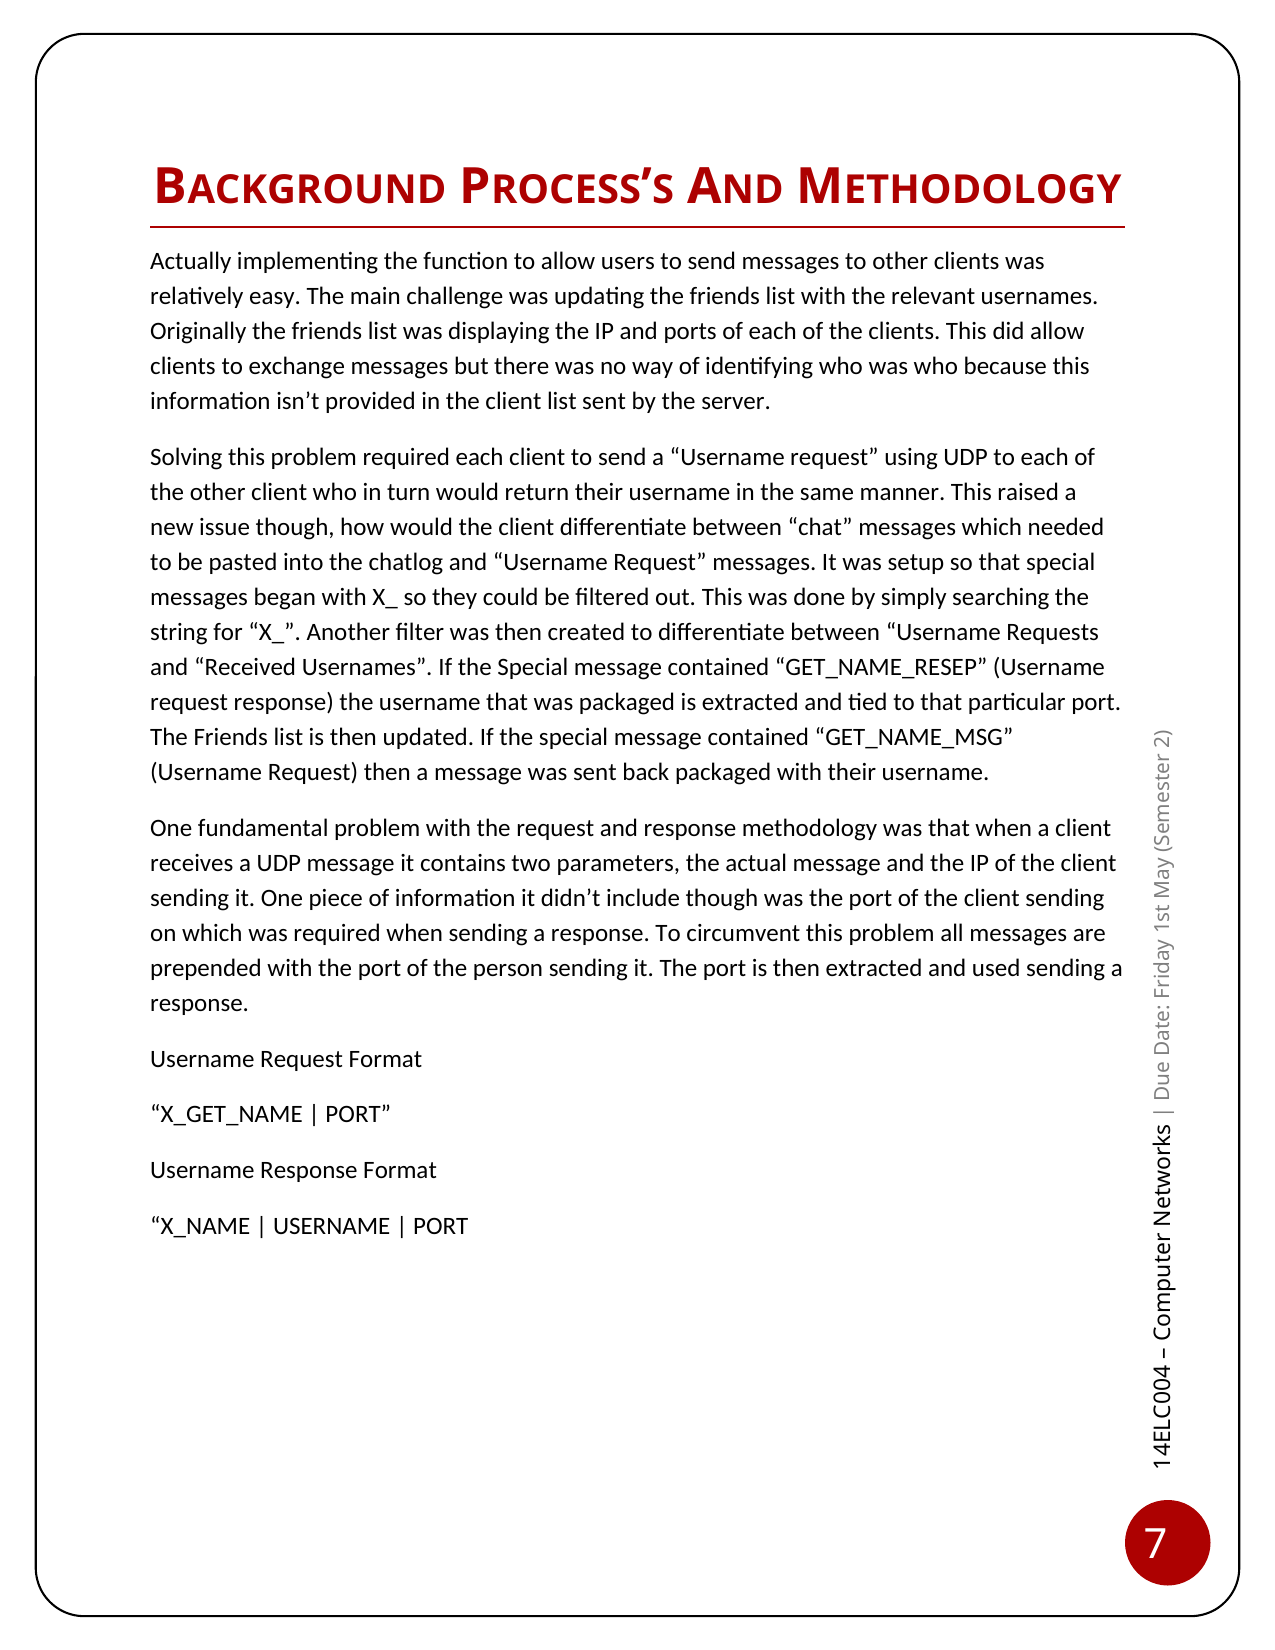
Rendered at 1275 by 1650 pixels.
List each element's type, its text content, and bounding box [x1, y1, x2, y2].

title Background Process’s And Methodology [150, 150, 1125, 226]
text Username Response Format [150, 1154, 1125, 1185]
text Solving this problem required each client to send a “Username request” using UDP to each of the other client who in turn would return their username in the same manner. This raised a new issue though, how would the client differentiate between “chat” messages which needed to be pasted into the chatlog and “Username Request” messages. It was setup so that special messages began with X_ so they could be filtered out. This was done by simply searching the string for “X_”. Another filter was then created to differentiate between “Username Requests and “Received Usernames”. If the Special message contained “GET_NAME_RESEP” (Username request response) the username that was packaged is extracted and tied to that particular port. The Friends list is then updated. If the special message contained “GET_NAME_MSG” (Username Request) then a message was sent back packaged with their username. [150, 441, 1125, 787]
text “X_NAME | USERNAME | PORT [150, 1210, 1125, 1241]
text “X_GET_NAME | PORT” [150, 1098, 1125, 1129]
text Username Request Format [150, 1043, 1125, 1073]
text One fundamental problem with the request and response methodology was that when a client receives a UDP message it contains two parameters, the actual message and the IP of the client sending it. One piece of information it didn’t include though was the port of the client sending on which was required when sending a response. To circumvent this problem all messages are prepended with the port of the person sending it. The port is then extracted and used sending a response. [150, 812, 1125, 1017]
text Actually implementing the function to allow users to send messages to other clients was relatively easy. The main challenge was updating the friends list with the relevant usernames. Originally the friends list was displaying the IP and ports of each of the clients. This did allow clients to exchange messages but there was no way of identifying who was who because this information isn’t provided in the client list sent by the server. [150, 245, 1125, 416]
